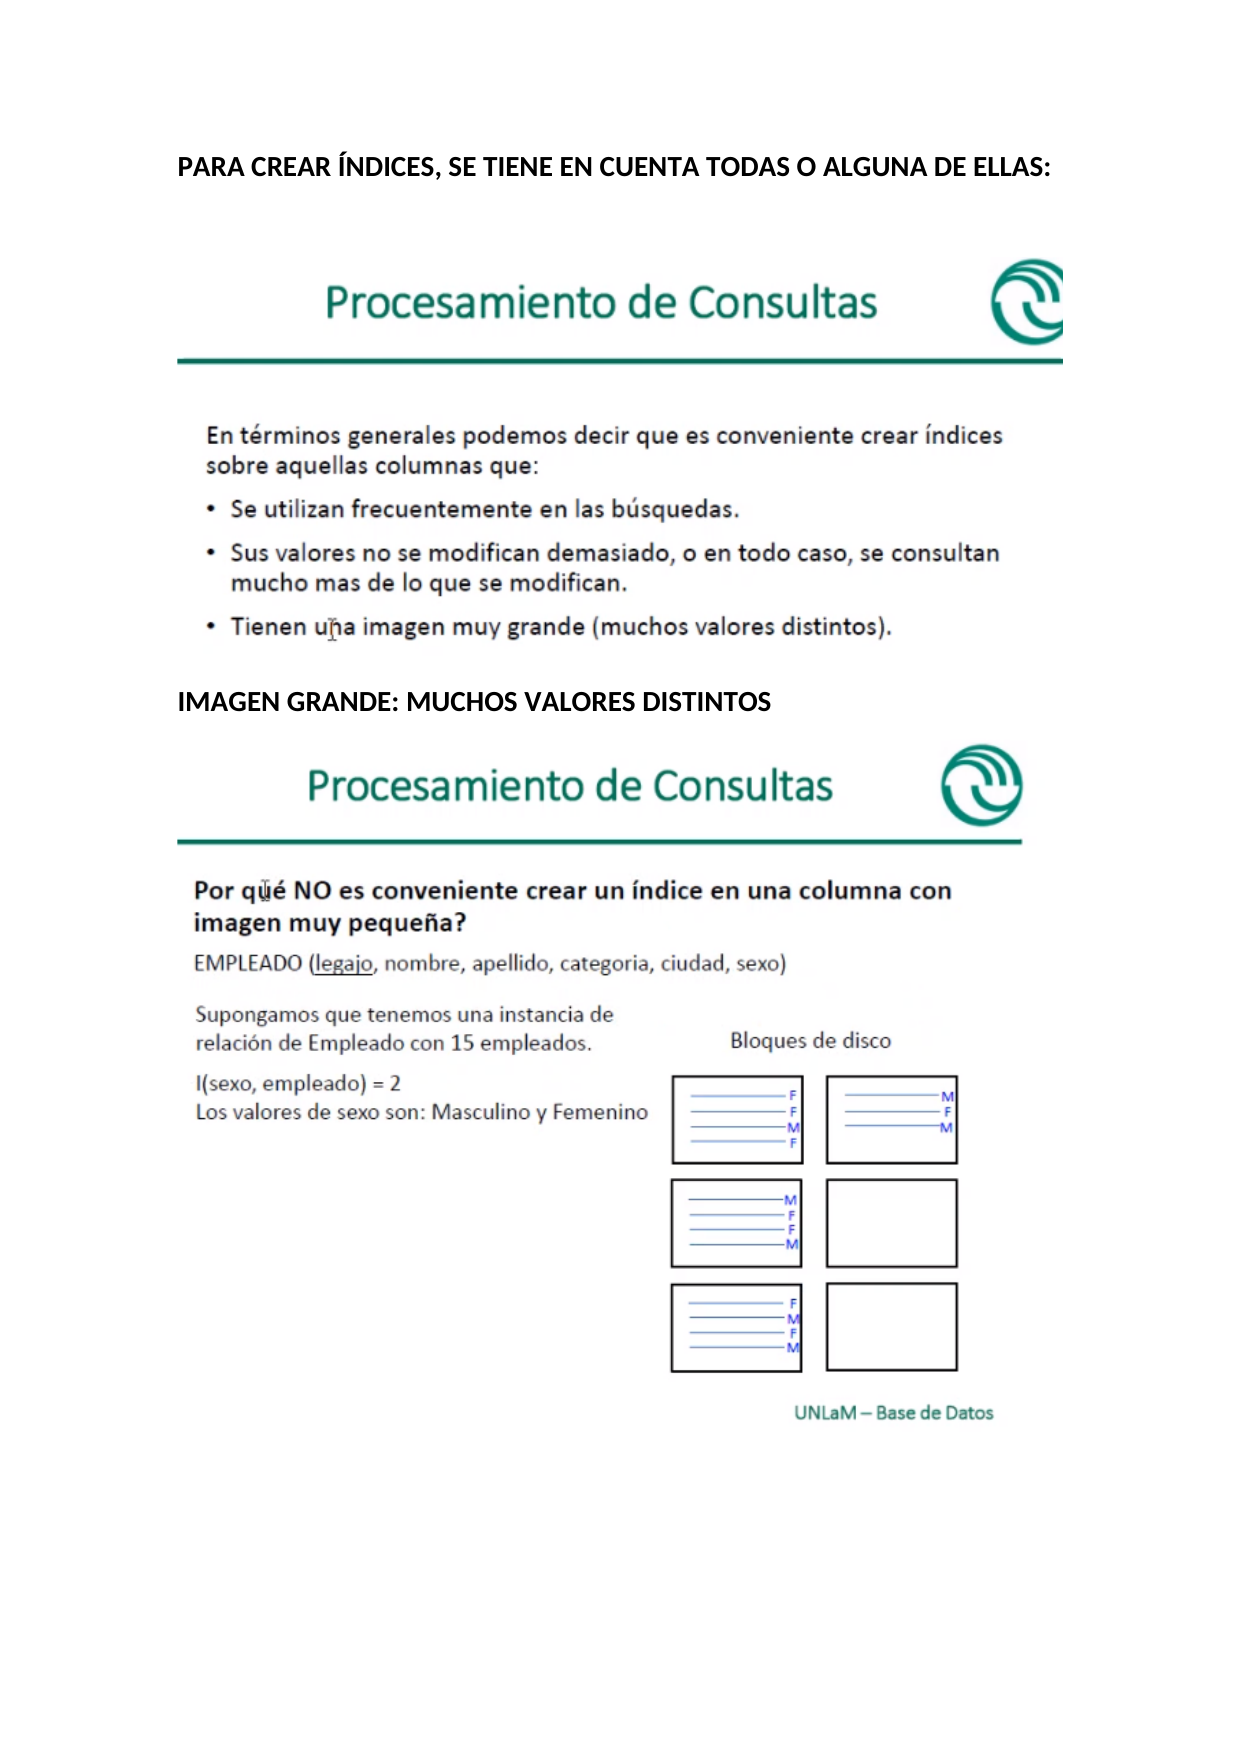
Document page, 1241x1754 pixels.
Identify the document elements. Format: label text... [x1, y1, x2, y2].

picture [177, 257, 1063, 664]
text PARA CREAR ÍNDICES, SE TIENE EN CUENTA TODAS O ALGUNA DE ELLAS: [177, 148, 1063, 183]
text IMAGEN GRANDE: MUCHOS VALORES DISTINTOS [177, 683, 1063, 718]
picture [177, 738, 1063, 1432]
